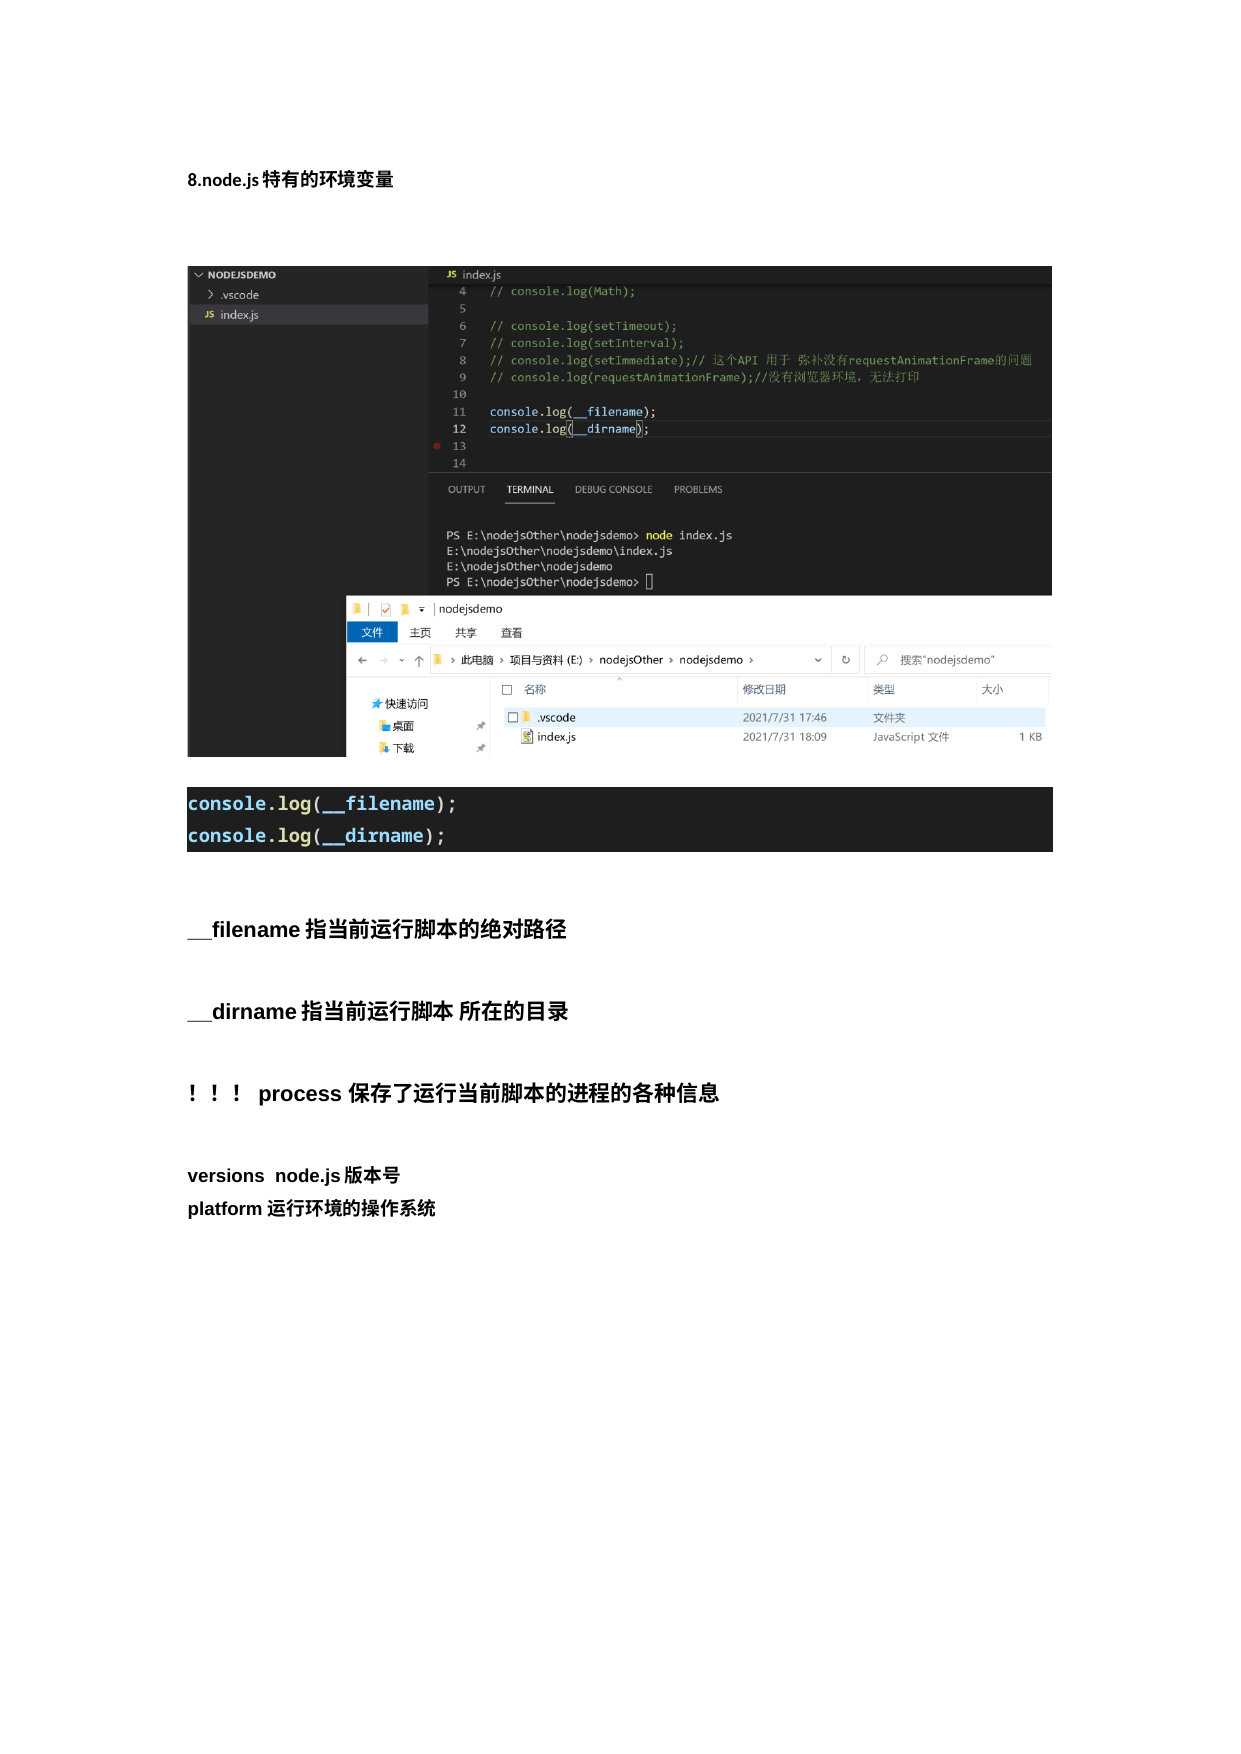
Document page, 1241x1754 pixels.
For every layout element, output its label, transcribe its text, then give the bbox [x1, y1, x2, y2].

subtitle __dirname指当前运行脚本 所在的目录 [187, 994, 1053, 1026]
subtitle 8.node.js特有的环境变量 [187, 162, 1053, 194]
picture [187, 266, 1052, 757]
subtitle platform 运行环境的操作系统 [187, 1191, 1053, 1223]
subtitle versions node.js版本号 [187, 1158, 1053, 1191]
text console.log(__dirname); [187, 819, 1053, 852]
subtitle ！！！ process 保存了运行当前脚本的进程的各种信息 [187, 1076, 1053, 1108]
text console.log(__filename); [187, 787, 1053, 819]
subtitle __filename指当前运行脚本的绝对路径 [187, 911, 1053, 944]
